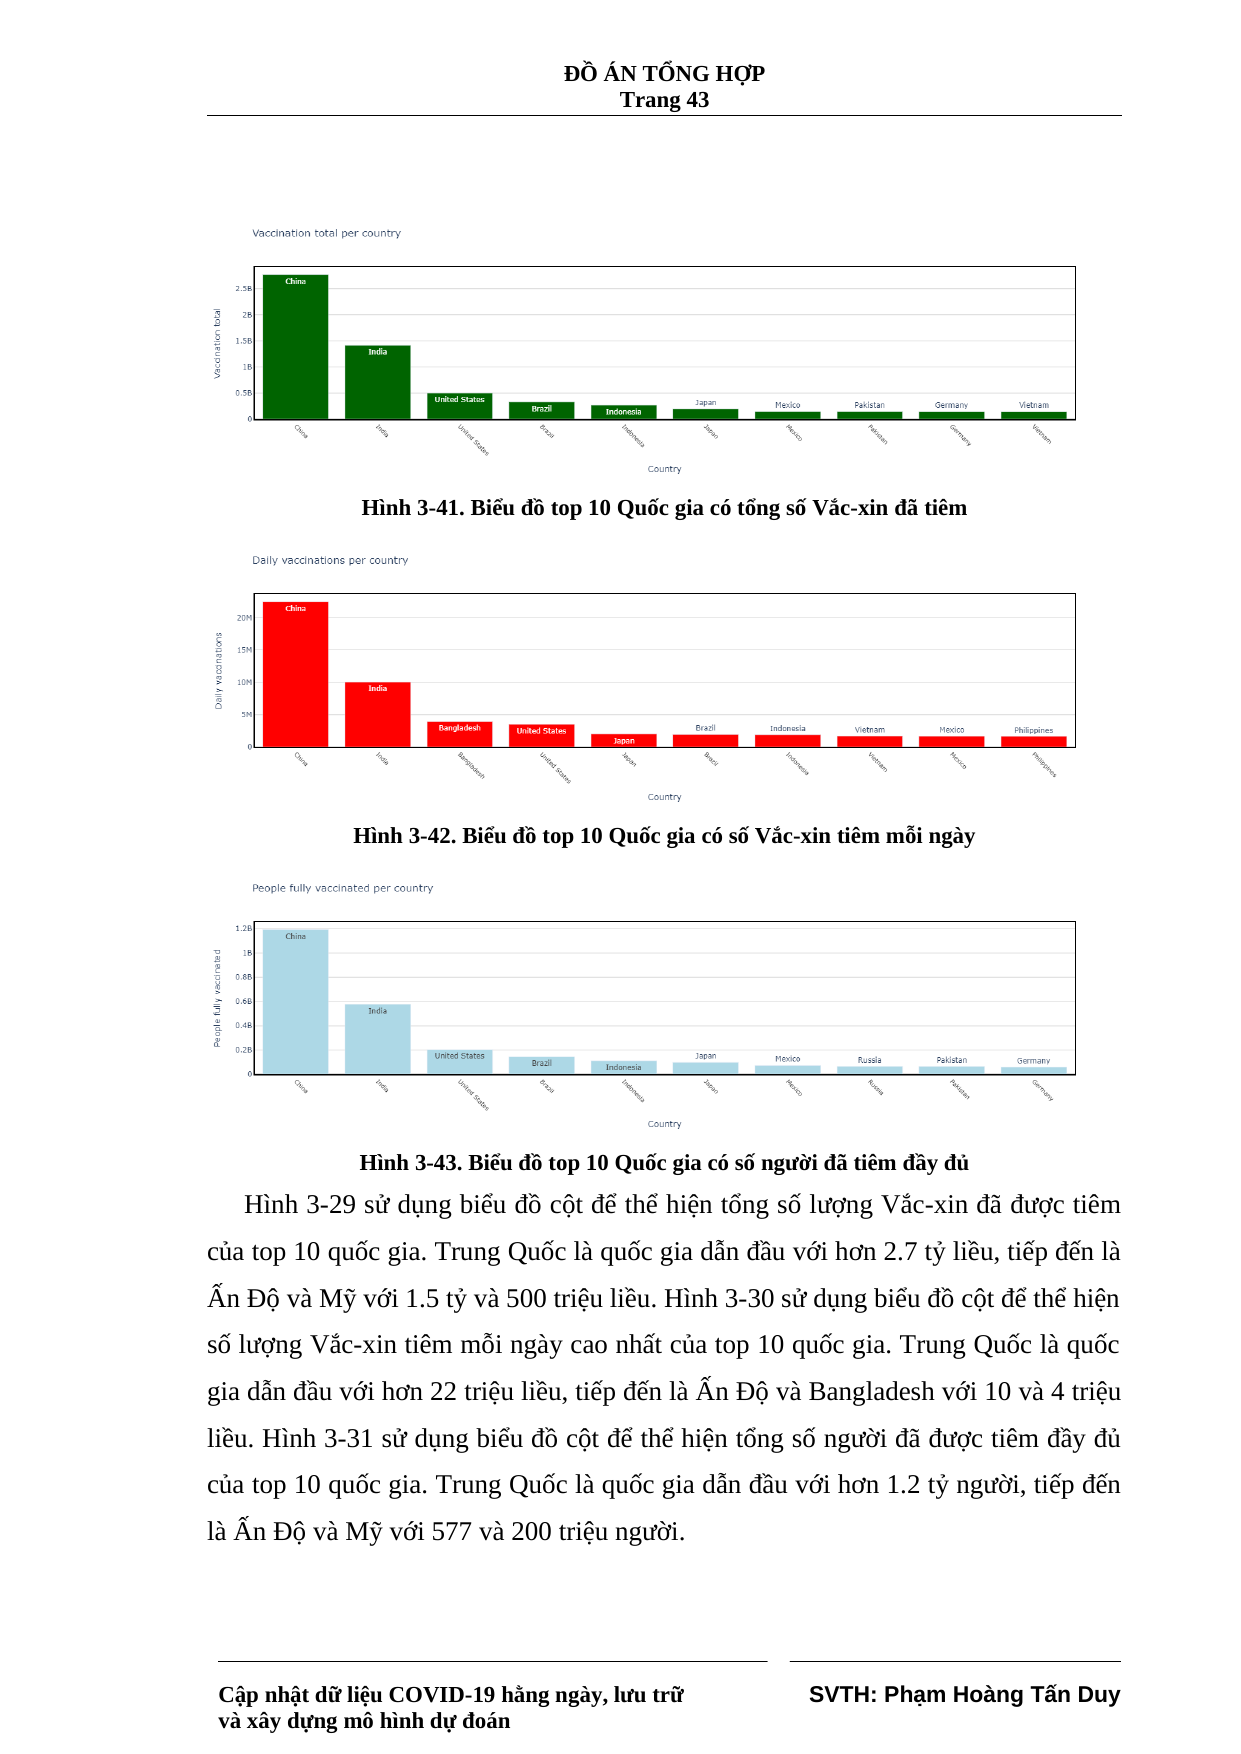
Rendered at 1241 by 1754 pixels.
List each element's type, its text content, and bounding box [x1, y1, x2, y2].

picture [206, 206, 1123, 479]
text Hình 3-29 sử dụng biểu đồ cột để thể hiện tổng số lượng Vắc-xin đã được tiêm của top 10 quốc gia. Trung Quốc là quốc gia dẫn đầu với hơn 2.7 tỷ liều, tiếp đến là Ấn Độ và Mỹ với 1.5 tỷ và 500 triệu liều. Hình 3-30 sử dụng biểu đồ cột để thể hiện số lượng Vắc-xin tiêm mỗi ngày cao nhất của top 10 quốc gia. Trung Quốc là quốc gia dẫn đầu với hơn 22 triệu liều, tiếp đến là Ấn Độ và Bangladesh với 10 và 4 triệu liều. Hình 3-31 sử dụng biểu đồ cột để thể hiện tổng số người đã được tiêm đầy đủ của top 10 quốc gia. Trung Quốc là quốc gia dẫn đầu với hơn 1.2 tỷ người, tiếp đến là Ấn Độ và Mỹ với 577 và 200 triệu người. [207, 1188, 1122, 1546]
picture [206, 533, 1123, 807]
picture [206, 861, 1123, 1134]
